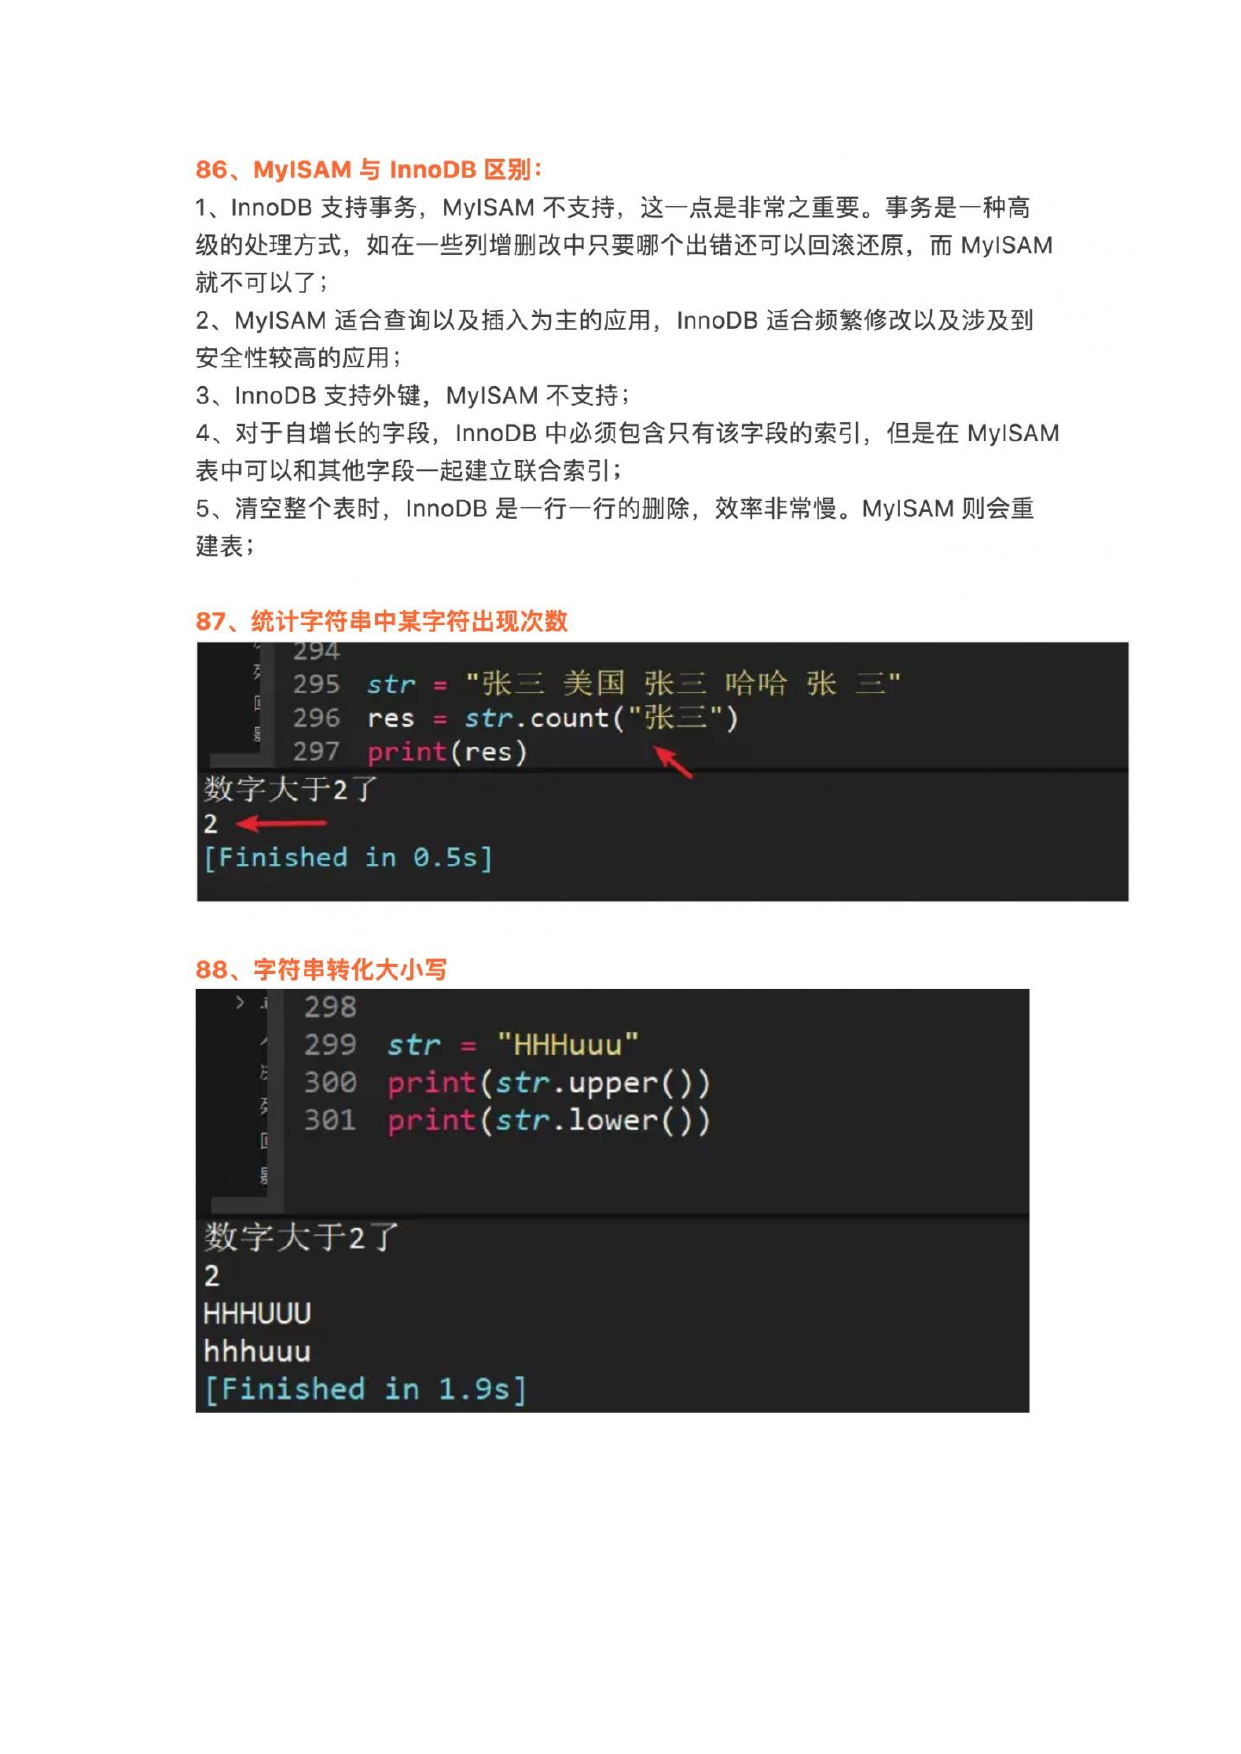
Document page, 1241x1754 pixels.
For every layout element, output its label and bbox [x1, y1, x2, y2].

picture [187, 152, 1134, 1425]
